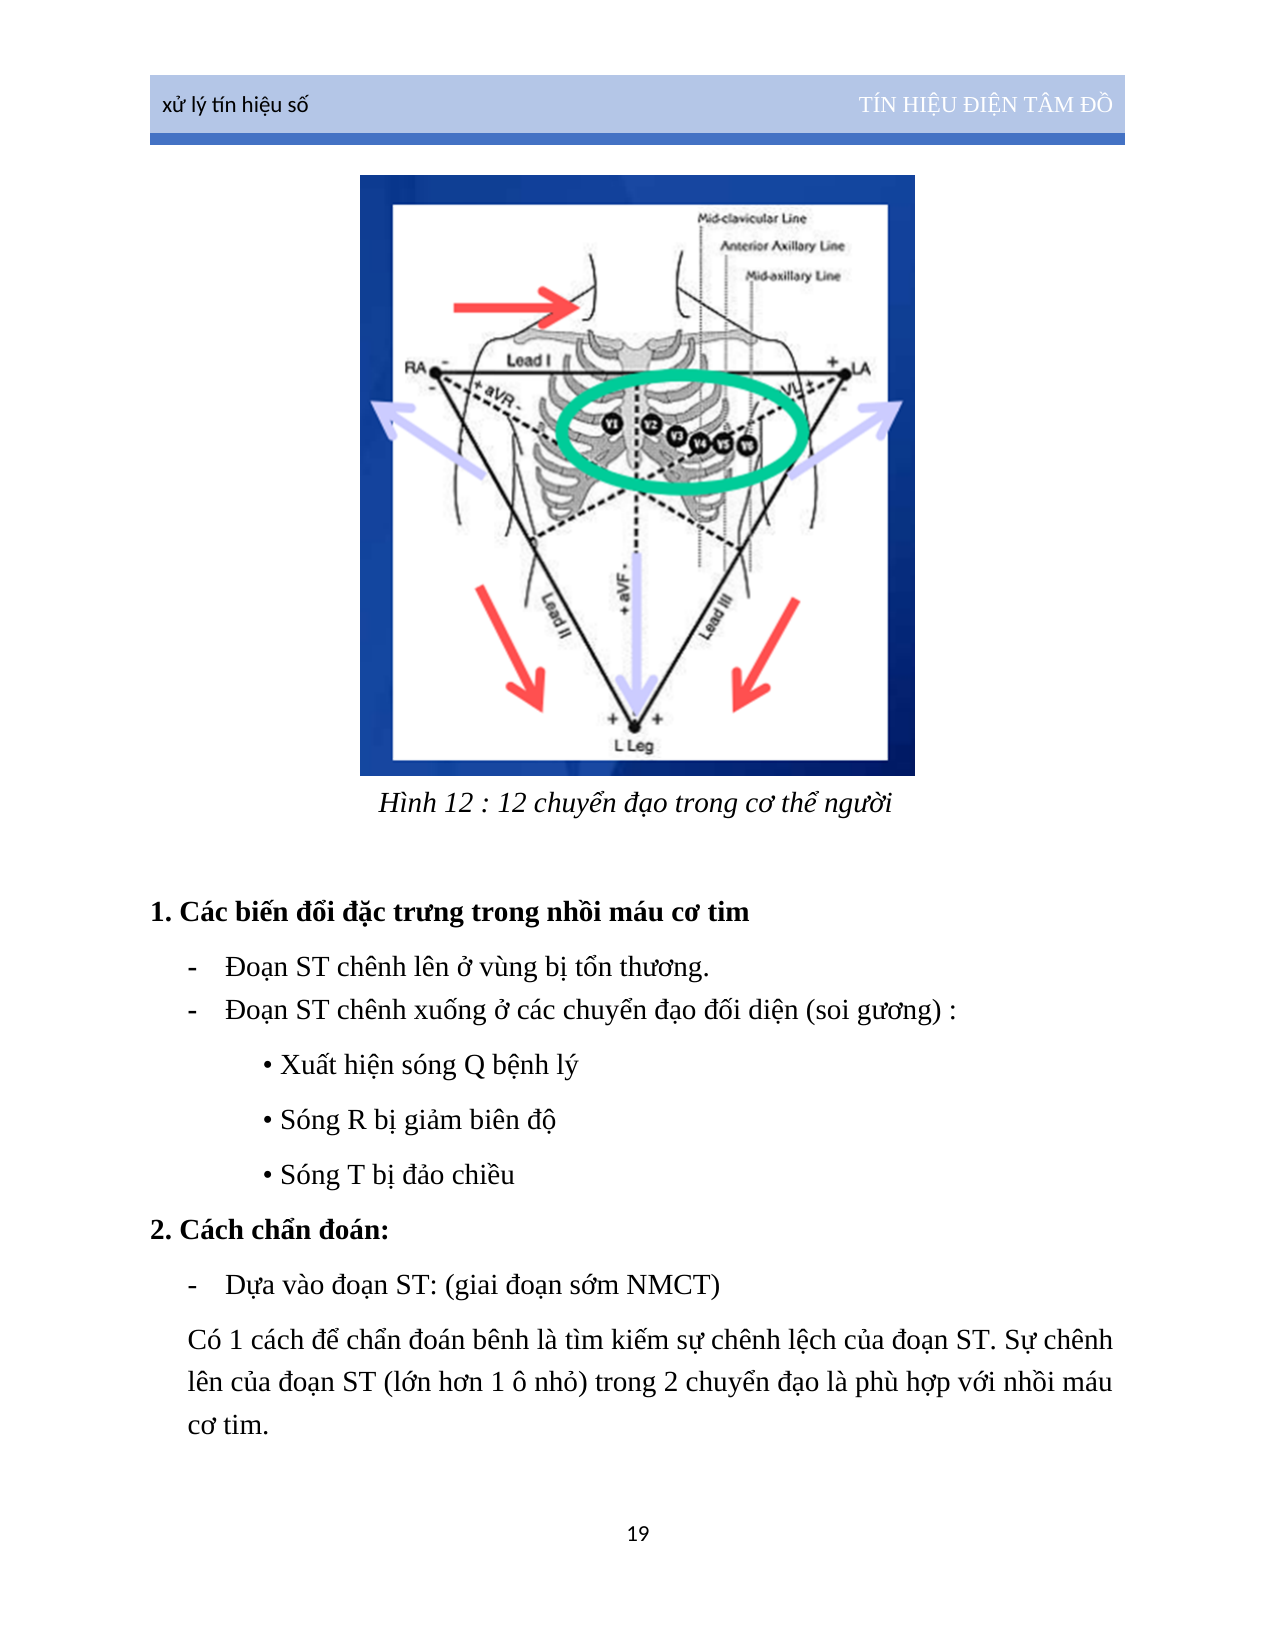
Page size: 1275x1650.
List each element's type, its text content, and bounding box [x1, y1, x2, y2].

list Đoạn ST chênh lên ở vùng bị tổn thương. [187, 949, 1125, 983]
text • Sóng T bị đảo chiều [262, 1157, 1125, 1190]
text 2. Cách chẩn đoán: [150, 1212, 1125, 1245]
text 1. Các biến đổi đặc trưng trong nhồi máu cơ tim [150, 894, 1125, 928]
text • Sóng R bị giảm biên độ [262, 1102, 1125, 1135]
list Dựa vào đoạn ST: (giai đoạn sớm NMCT) [187, 1267, 1125, 1300]
text • Xuất hiện sóng Q bệnh lý [262, 1047, 1125, 1080]
text Có 1 cách để chẩn đoán bênh là tìm kiếm sự chênh lệch của đoạn ST. Sự chênh lên của đoạn ST (lớn hơn 1 ô nhỏ) trong 2 chuyển đạo là phù hợp với nhồi máu cơ tim. [187, 1322, 1125, 1440]
list Đoạn ST chênh xuống ở các chuyển đạo đối diện (soi gương) : [187, 992, 1125, 1025]
picture [360, 175, 915, 776]
